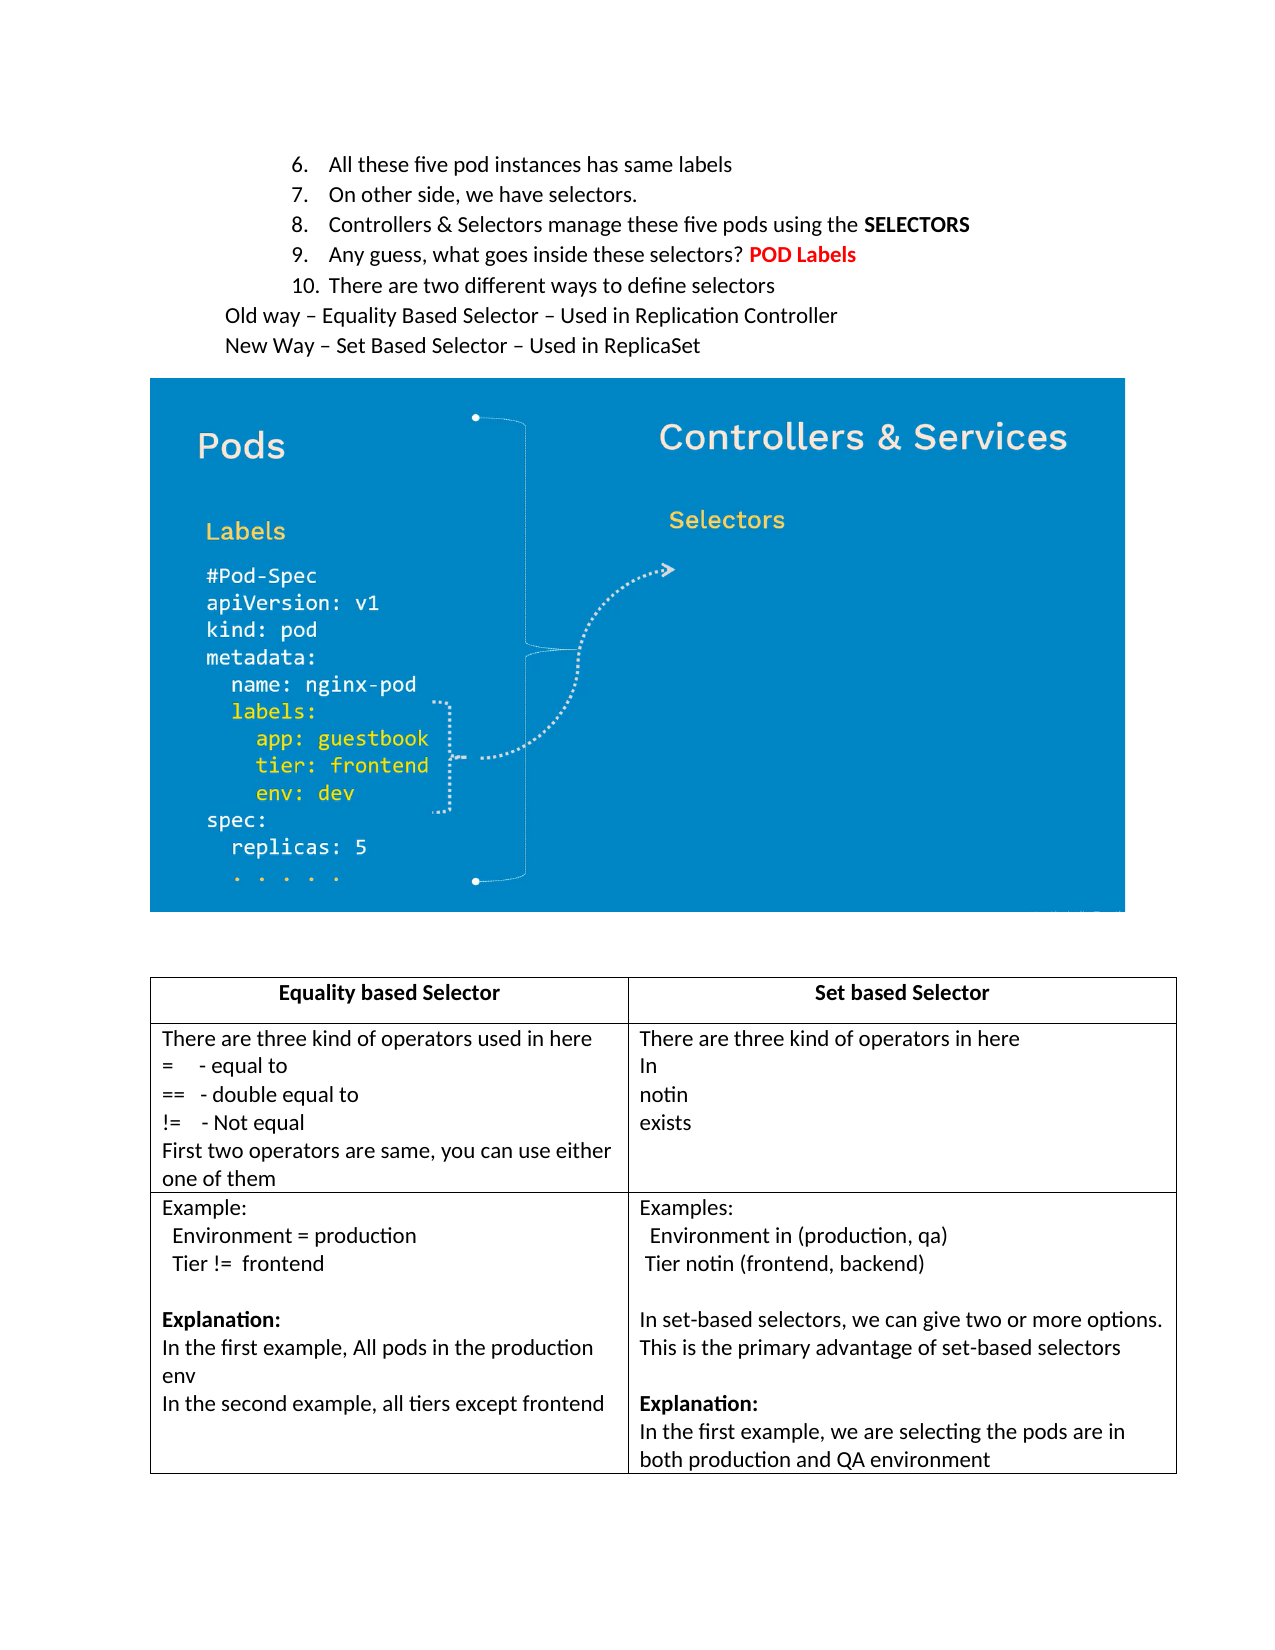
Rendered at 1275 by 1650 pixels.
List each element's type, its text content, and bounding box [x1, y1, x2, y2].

picture [245, 622, 254, 636]
table_header Set based Selector [629, 978, 1176, 1023]
picture [245, 568, 254, 582]
picture [661, 423, 681, 451]
picture [232, 650, 241, 664]
picture [406, 735, 416, 745]
picture [472, 879, 479, 885]
picture [266, 522, 272, 539]
picture [319, 683, 326, 696]
picture [282, 760, 292, 774]
picture [233, 703, 241, 720]
picture [747, 516, 761, 528]
picture [332, 790, 342, 801]
picture [368, 732, 377, 745]
picture [393, 735, 400, 744]
table_cell There are three kind of operators used in here = - equal to == - double equal to != - Not equal First two operators are same, you can use either one of them [151, 1024, 628, 1192]
picture [252, 525, 263, 539]
picture [394, 681, 400, 689]
picture [270, 839, 278, 854]
picture [257, 757, 267, 774]
picture [220, 656, 229, 662]
picture [810, 431, 827, 450]
picture [286, 572, 291, 580]
picture [357, 681, 362, 691]
picture [939, 431, 957, 450]
picture [319, 785, 328, 801]
picture [308, 844, 315, 853]
picture [848, 431, 863, 450]
picture [258, 704, 279, 720]
picture [296, 656, 304, 665]
picture [369, 760, 378, 774]
picture [245, 654, 254, 664]
picture [270, 735, 279, 751]
picture [749, 431, 761, 449]
picture [976, 431, 993, 449]
picture [686, 431, 704, 451]
picture [737, 512, 746, 528]
picture [282, 650, 291, 665]
picture [344, 790, 353, 801]
picture [270, 569, 277, 576]
picture [332, 758, 342, 773]
picture [344, 735, 353, 745]
picture [1007, 431, 1023, 450]
picture [356, 735, 366, 747]
picture [258, 650, 266, 664]
picture [282, 790, 291, 801]
picture [220, 600, 225, 614]
picture [200, 434, 218, 458]
picture [221, 817, 225, 831]
picture [244, 596, 252, 610]
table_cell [151, 1193, 628, 1473]
picture [333, 681, 340, 691]
picture [233, 844, 241, 854]
picture [232, 818, 242, 824]
picture [296, 706, 303, 720]
picture [207, 654, 217, 664]
picture [269, 439, 283, 458]
picture [222, 439, 240, 458]
picture [833, 431, 844, 449]
picture [962, 431, 973, 449]
picture [686, 514, 698, 528]
picture [409, 677, 415, 691]
picture [270, 761, 278, 774]
picture [419, 731, 427, 745]
list On other side, we have selectors. [291, 180, 1125, 208]
picture [708, 514, 734, 528]
picture [731, 426, 745, 449]
picture [380, 729, 390, 747]
picture [345, 681, 353, 691]
picture [257, 681, 263, 691]
picture [764, 431, 782, 450]
picture [221, 522, 249, 539]
picture [286, 625, 291, 634]
picture [257, 790, 267, 801]
picture [221, 569, 226, 582]
picture [282, 735, 292, 749]
picture [282, 703, 292, 720]
list Any guess, what goes inside these selectors? POD Labels [291, 241, 1125, 269]
picture [211, 599, 216, 609]
list There are two different ways to define selectors [291, 271, 1125, 299]
picture [245, 706, 254, 720]
picture [421, 758, 427, 773]
list Controllers & Selectors manage these five pods using the SELECTORS [291, 210, 1125, 238]
picture [296, 599, 303, 610]
picture [283, 844, 291, 854]
picture [774, 514, 784, 528]
picture [258, 844, 267, 858]
picture [232, 573, 241, 582]
picture [270, 654, 278, 665]
list Old way – Equality Based Selector – Used in Replication Controller [225, 301, 1125, 329]
picture [208, 570, 217, 582]
list New Way – Set Based Selector – Used in ReplicaSet [225, 331, 1125, 359]
table_cell There are three kind of operators in here In notin exists [629, 1024, 1176, 1192]
picture [799, 422, 806, 449]
picture [701, 510, 706, 528]
picture [309, 622, 315, 636]
table_header Equality based Selector [151, 978, 628, 1023]
picture [270, 790, 280, 801]
picture [357, 840, 365, 853]
picture [245, 431, 263, 458]
picture [764, 514, 771, 528]
picture [381, 682, 387, 696]
picture [879, 424, 900, 450]
picture [997, 431, 1001, 449]
picture [381, 757, 390, 774]
picture [359, 760, 366, 774]
picture [274, 526, 284, 539]
picture [233, 599, 241, 610]
picture [370, 596, 377, 610]
picture [307, 681, 315, 691]
picture [662, 564, 673, 576]
picture [208, 622, 216, 636]
picture [221, 626, 228, 636]
picture [269, 576, 278, 582]
picture [297, 626, 304, 634]
picture [787, 422, 795, 450]
picture [208, 524, 218, 539]
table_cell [629, 1193, 1176, 1473]
picture [710, 431, 727, 449]
picture [472, 415, 479, 421]
picture [1028, 429, 1046, 450]
picture [916, 424, 935, 450]
picture [406, 682, 411, 691]
picture [257, 735, 267, 745]
picture [671, 511, 683, 528]
list All these five pod instances has same labels [291, 150, 1125, 178]
picture [1050, 431, 1066, 450]
picture [247, 681, 254, 691]
picture [319, 733, 342, 751]
picture [392, 760, 423, 774]
